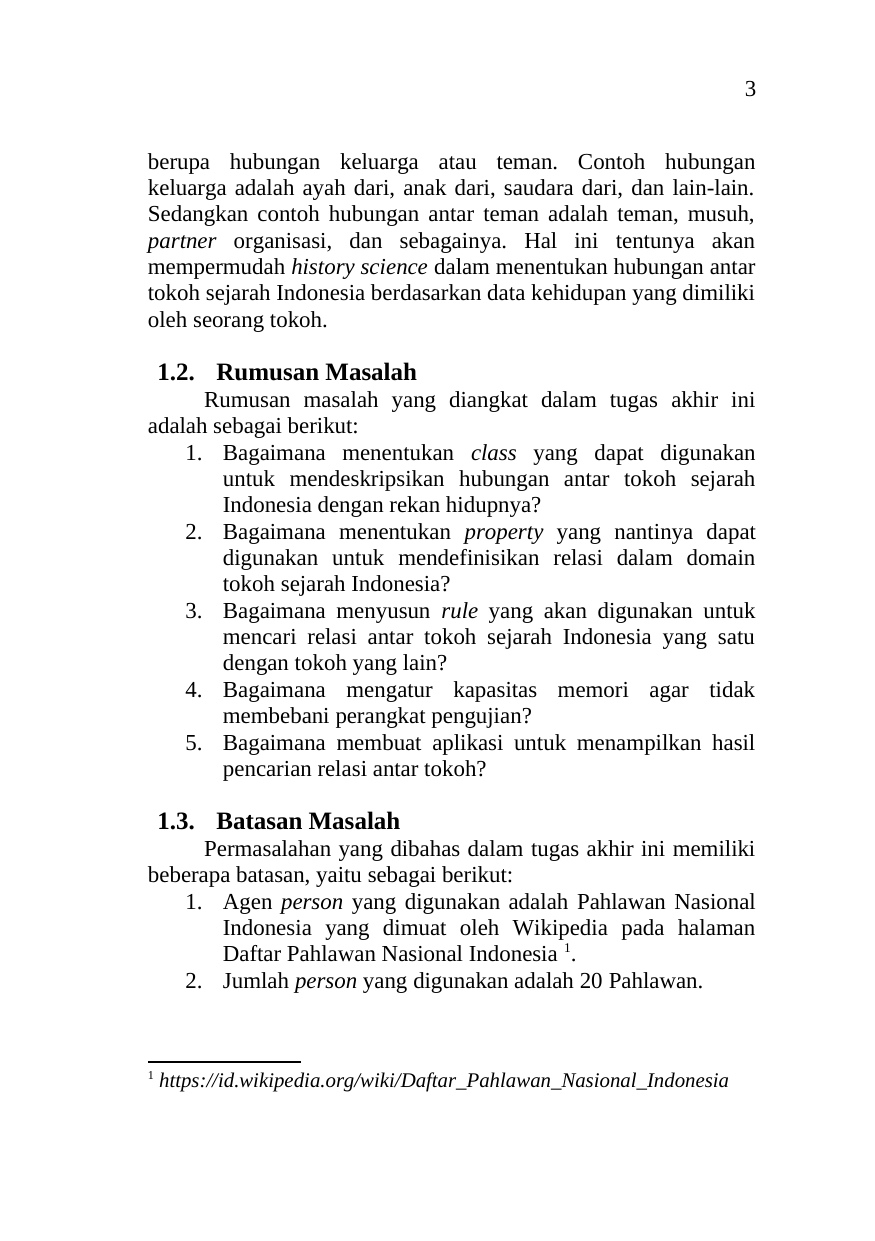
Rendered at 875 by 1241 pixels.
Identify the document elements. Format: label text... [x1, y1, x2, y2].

list Agen person yang digunakan adalah Pahlawan Nasional Indonesia yang dimuat oleh Wikipedia pada halaman Daftar Pahlawan Nasional Indonesia . [185, 888, 756, 967]
list Jumlah person yang digunakan adalah 20 Pahlawan. [185, 967, 756, 993]
list Bagaimana menentukan property yang nantinya dapat digunakan untuk mendefinisikan relasi dalam domain tokoh sejarah Indonesia? [185, 518, 756, 597]
text Rumusan masalah yang diangkat dalam tugas akhir ini adalah sebagai berikut: [148, 386, 756, 439]
list Bagaimana mengatur kapasitas memori agar tidak membebani perangkat pengujian? [185, 676, 756, 728]
subtitle Batasan Masalah [157, 806, 756, 835]
subtitle Rumusan Masalah [157, 357, 756, 386]
list Bagaimana menentukan class yang dapat digunakan untuk mendeskripsikan hubungan antar tokoh sejarah Indonesia dengan rekan hidupnya? [185, 439, 756, 518]
text Permasalahan yang dibahas dalam tugas akhir ini memiliki beberapa batasan, yaitu sebagai berikut: [148, 835, 756, 888]
list Bagaimana menyusun rule yang akan digunakan untuk mencari relasi antar tokoh sejarah Indonesia yang satu dengan tokoh yang lain? [185, 597, 756, 676]
list Bagaimana membuat aplikasi untuk menampilkan hasil pencarian relasi antar tokoh? [185, 728, 756, 781]
